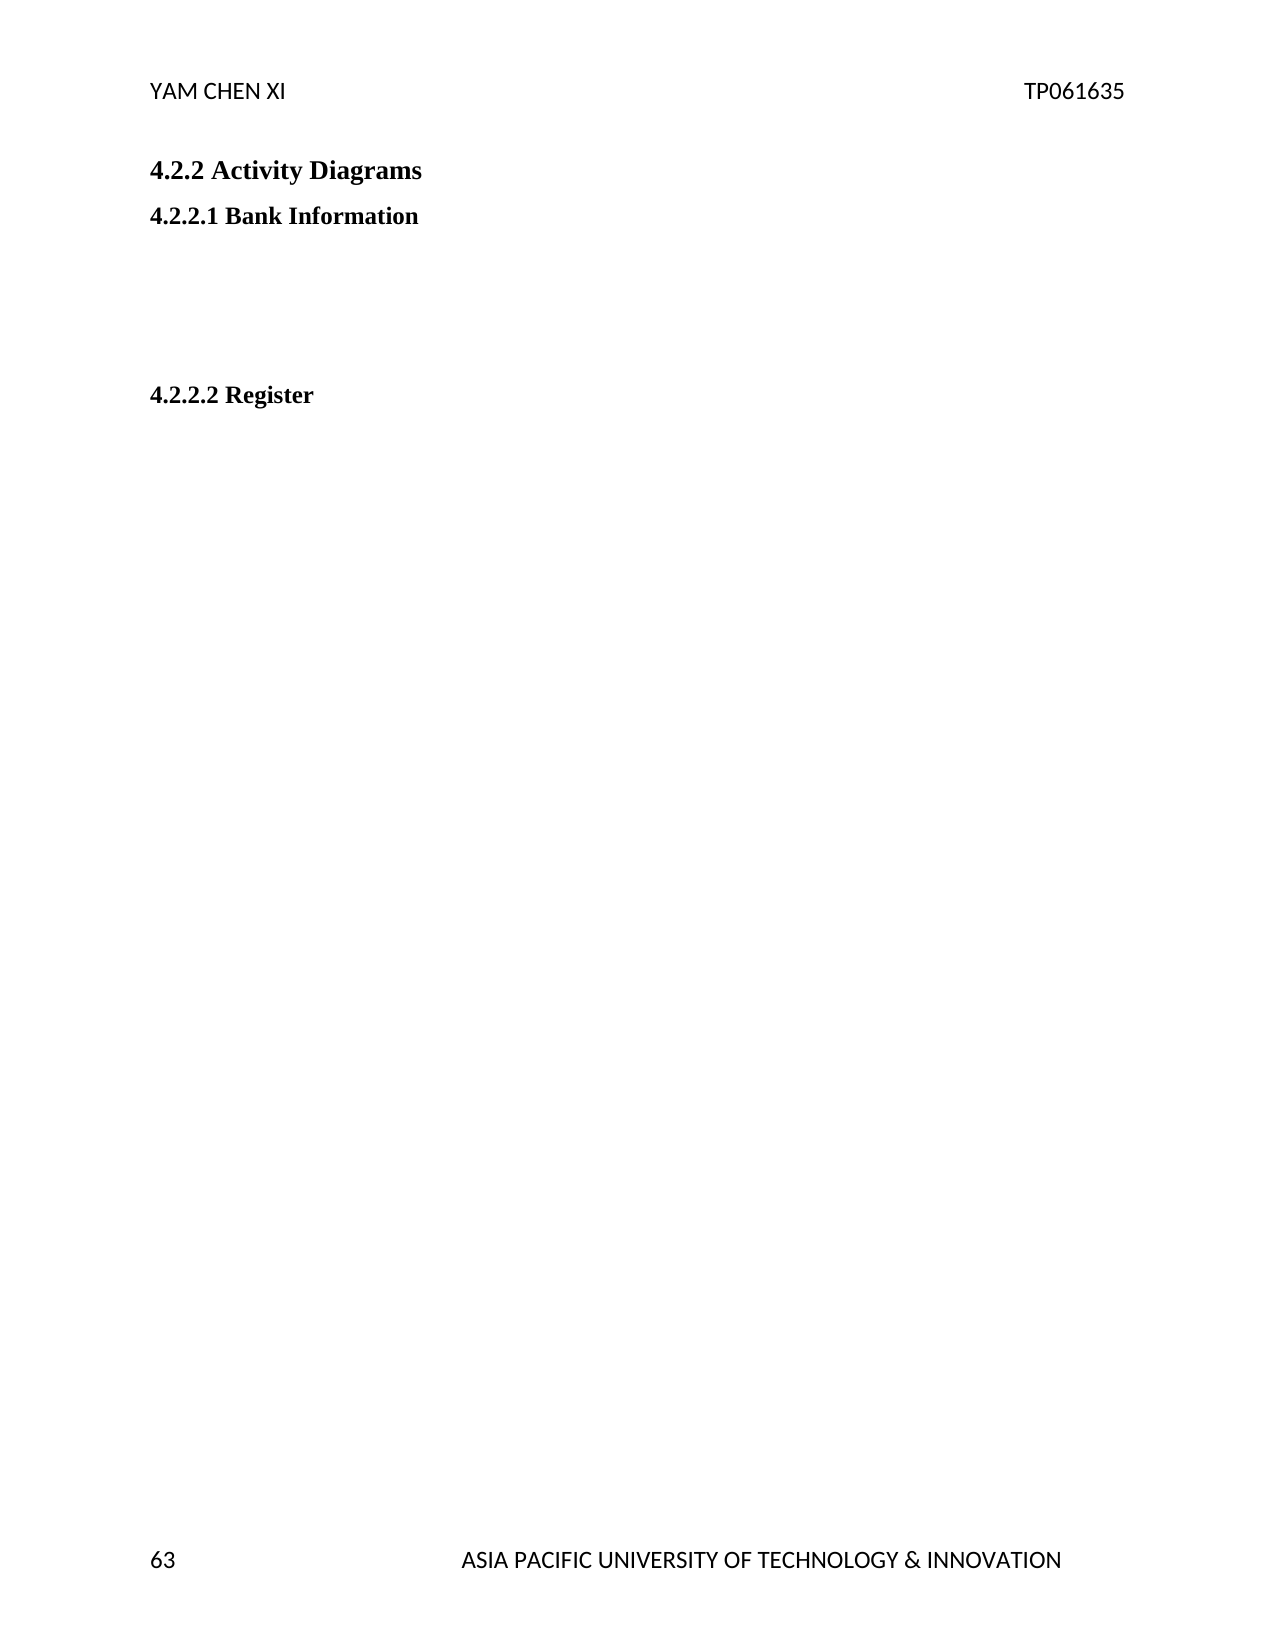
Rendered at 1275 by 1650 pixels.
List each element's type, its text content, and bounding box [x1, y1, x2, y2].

subtitle 4.2.2 Activity Diagrams [150, 154, 1125, 185]
subtitle 4.2.2.1 Bank Information [150, 201, 1125, 229]
subtitle 4.2.2.2 Register [150, 380, 1125, 409]
